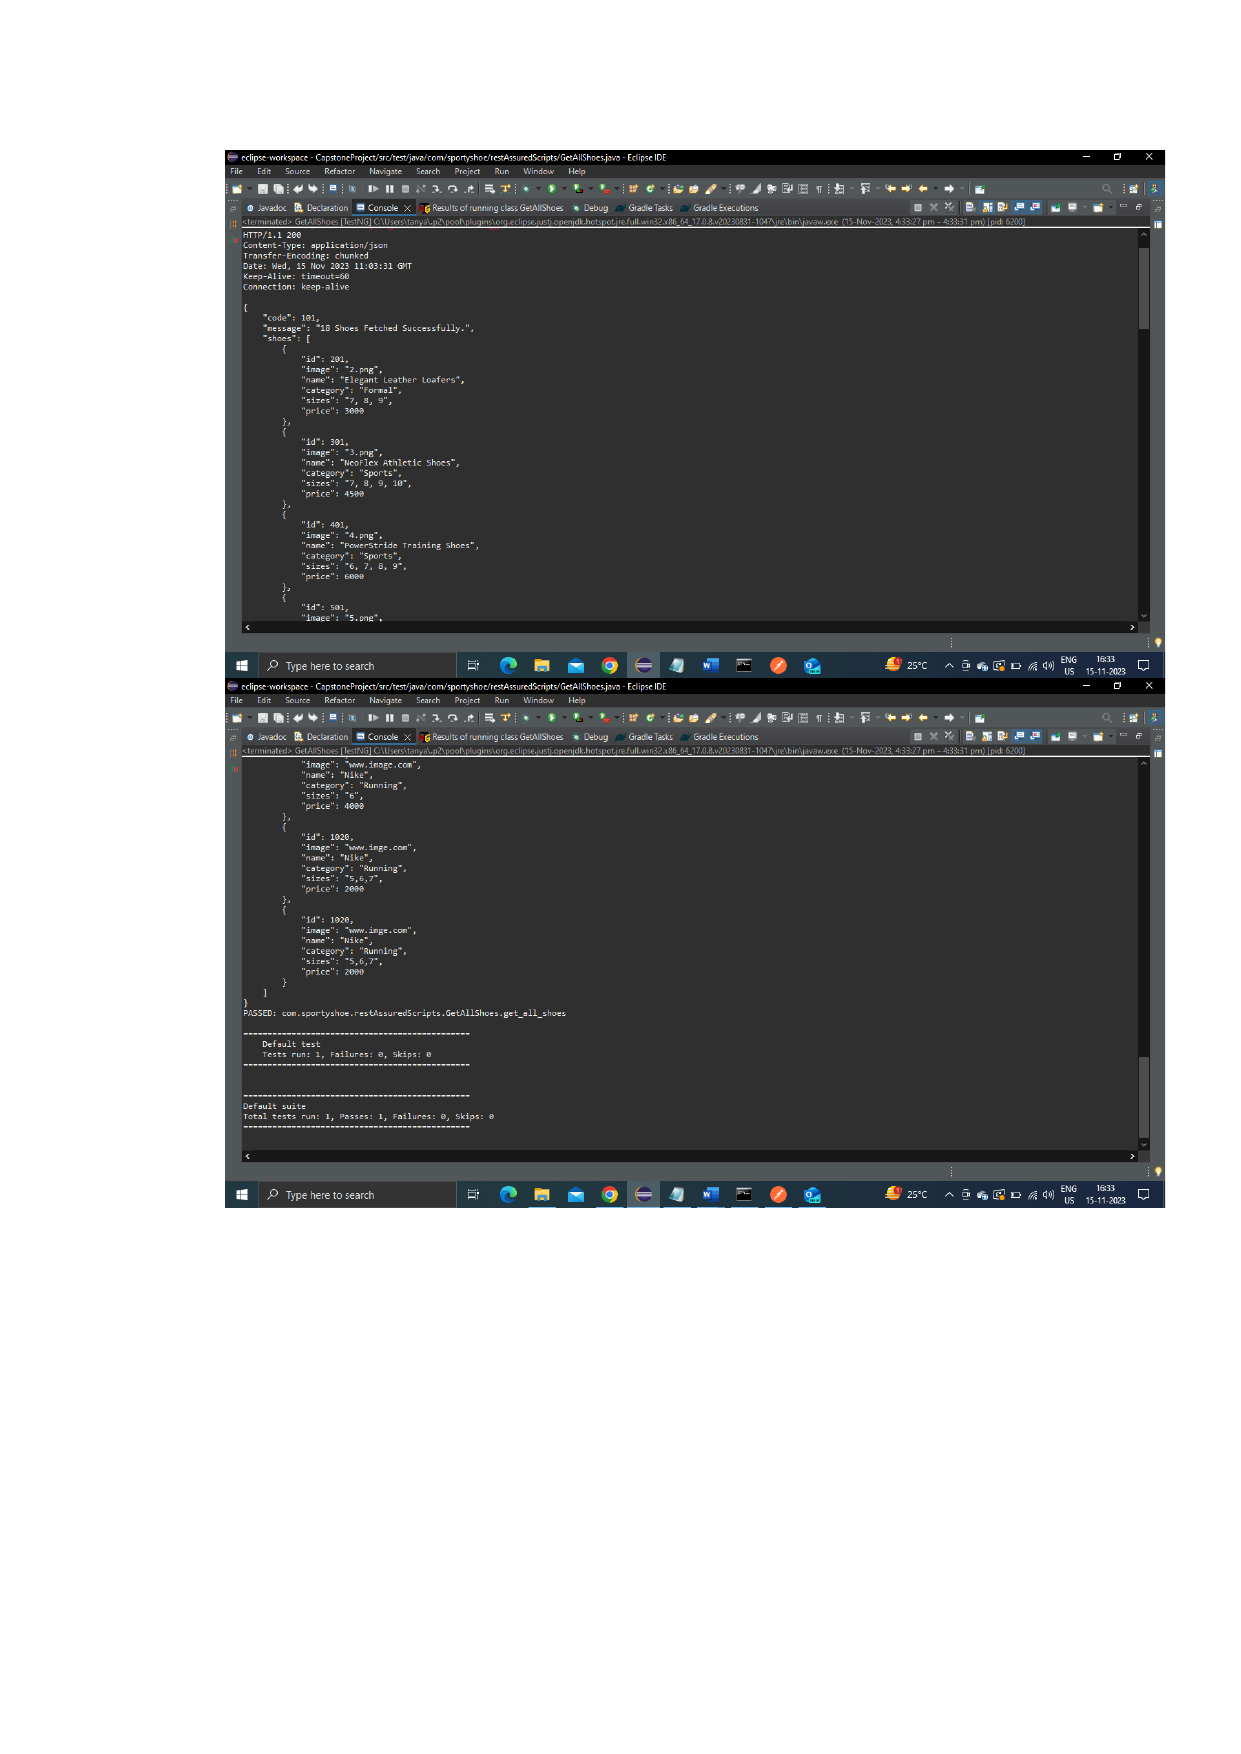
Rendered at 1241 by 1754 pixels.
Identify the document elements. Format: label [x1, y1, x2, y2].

picture [225, 150, 1166, 1208]
